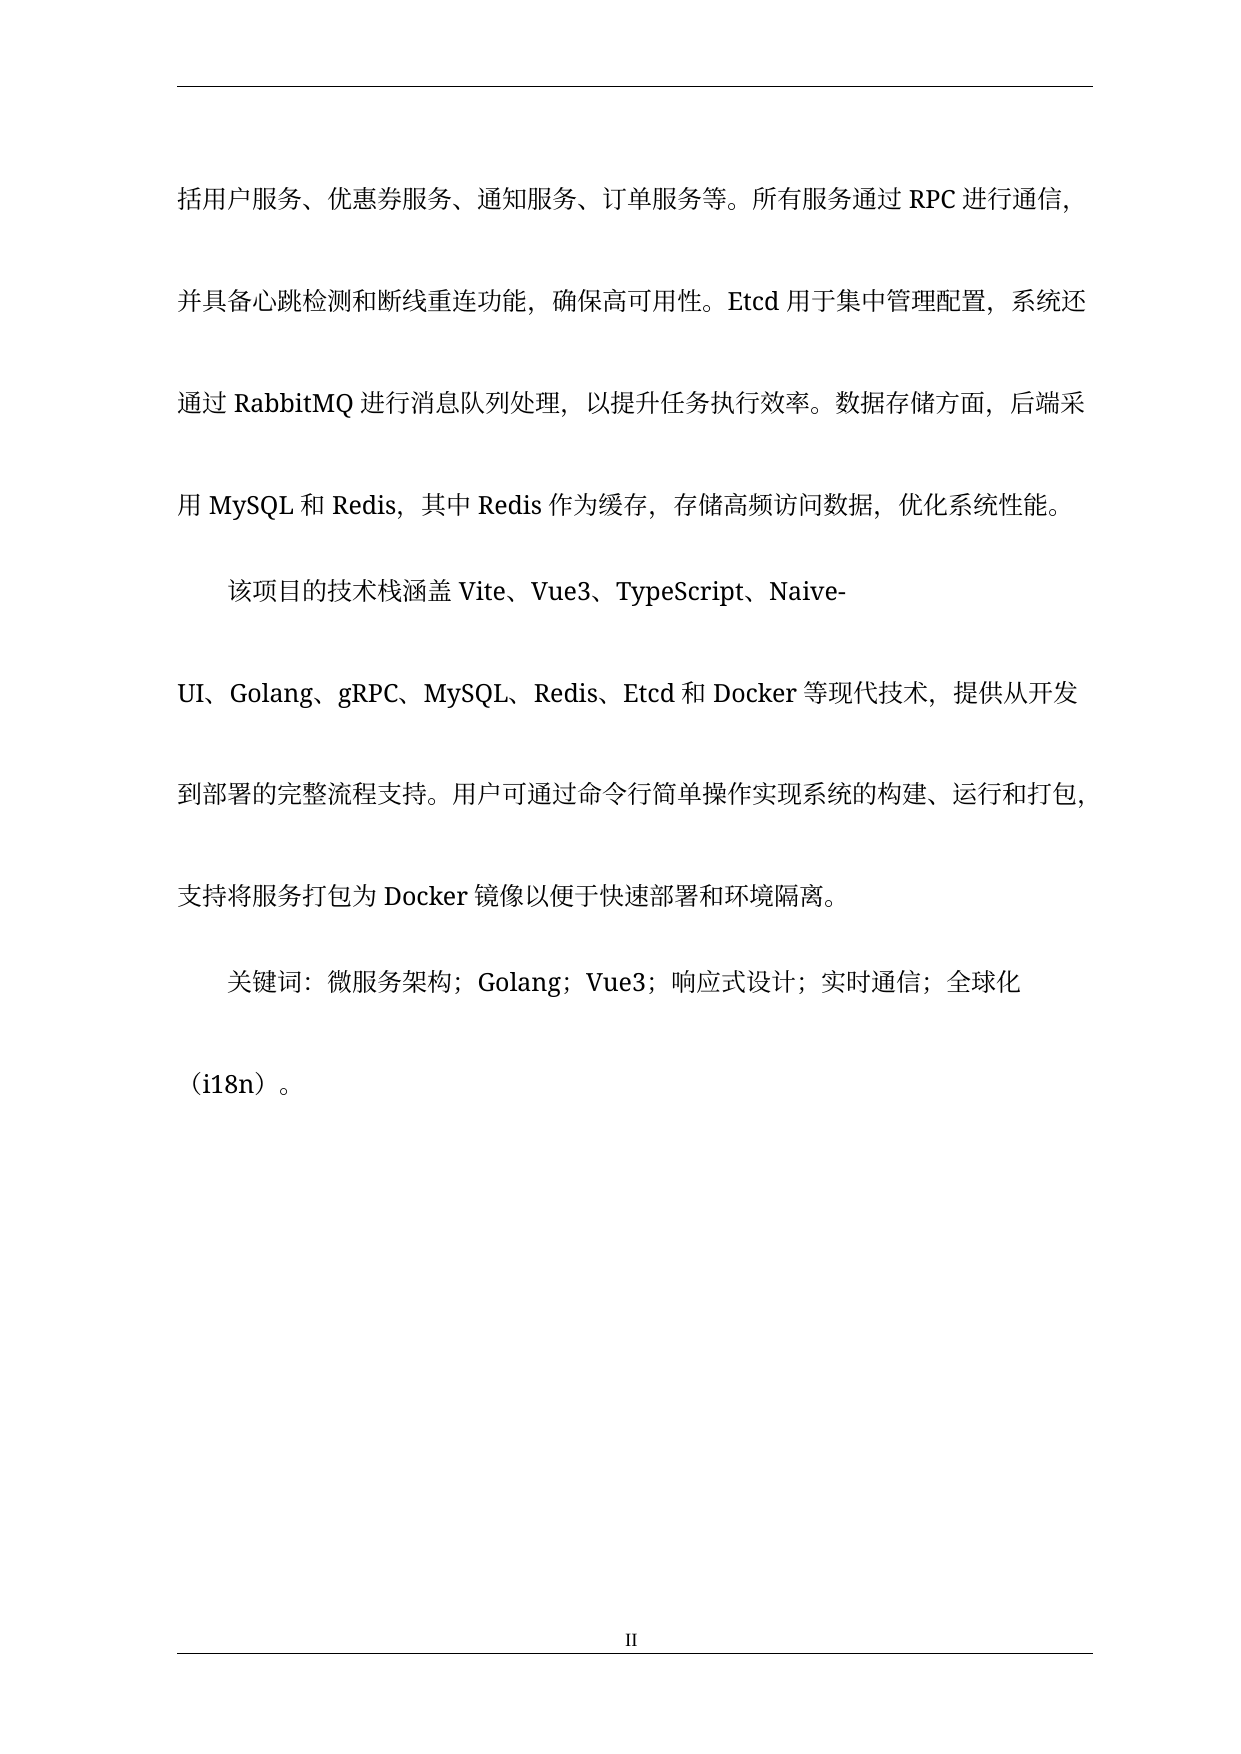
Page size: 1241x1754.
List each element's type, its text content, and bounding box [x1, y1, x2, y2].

text 该项目的技术栈涵盖 Vite、Vue3、TypeScript、Naive-UI、Golang、gRPC、MySQL、Redis、Etcd 和 Docker 等现代技术，提供从开发到部署的完整流程支持。用户可通过命令行简单操作实现系统的构建、运行和打包，支持将服务打包为 Docker 镜像以便于快速部署和环境隔离。 [177, 555, 1093, 929]
text 关键词：微服务架构；Golang；Vue3；响应式设计；实时通信；全球化（i18n）。 [177, 947, 1093, 1117]
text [177, 164, 1093, 537]
